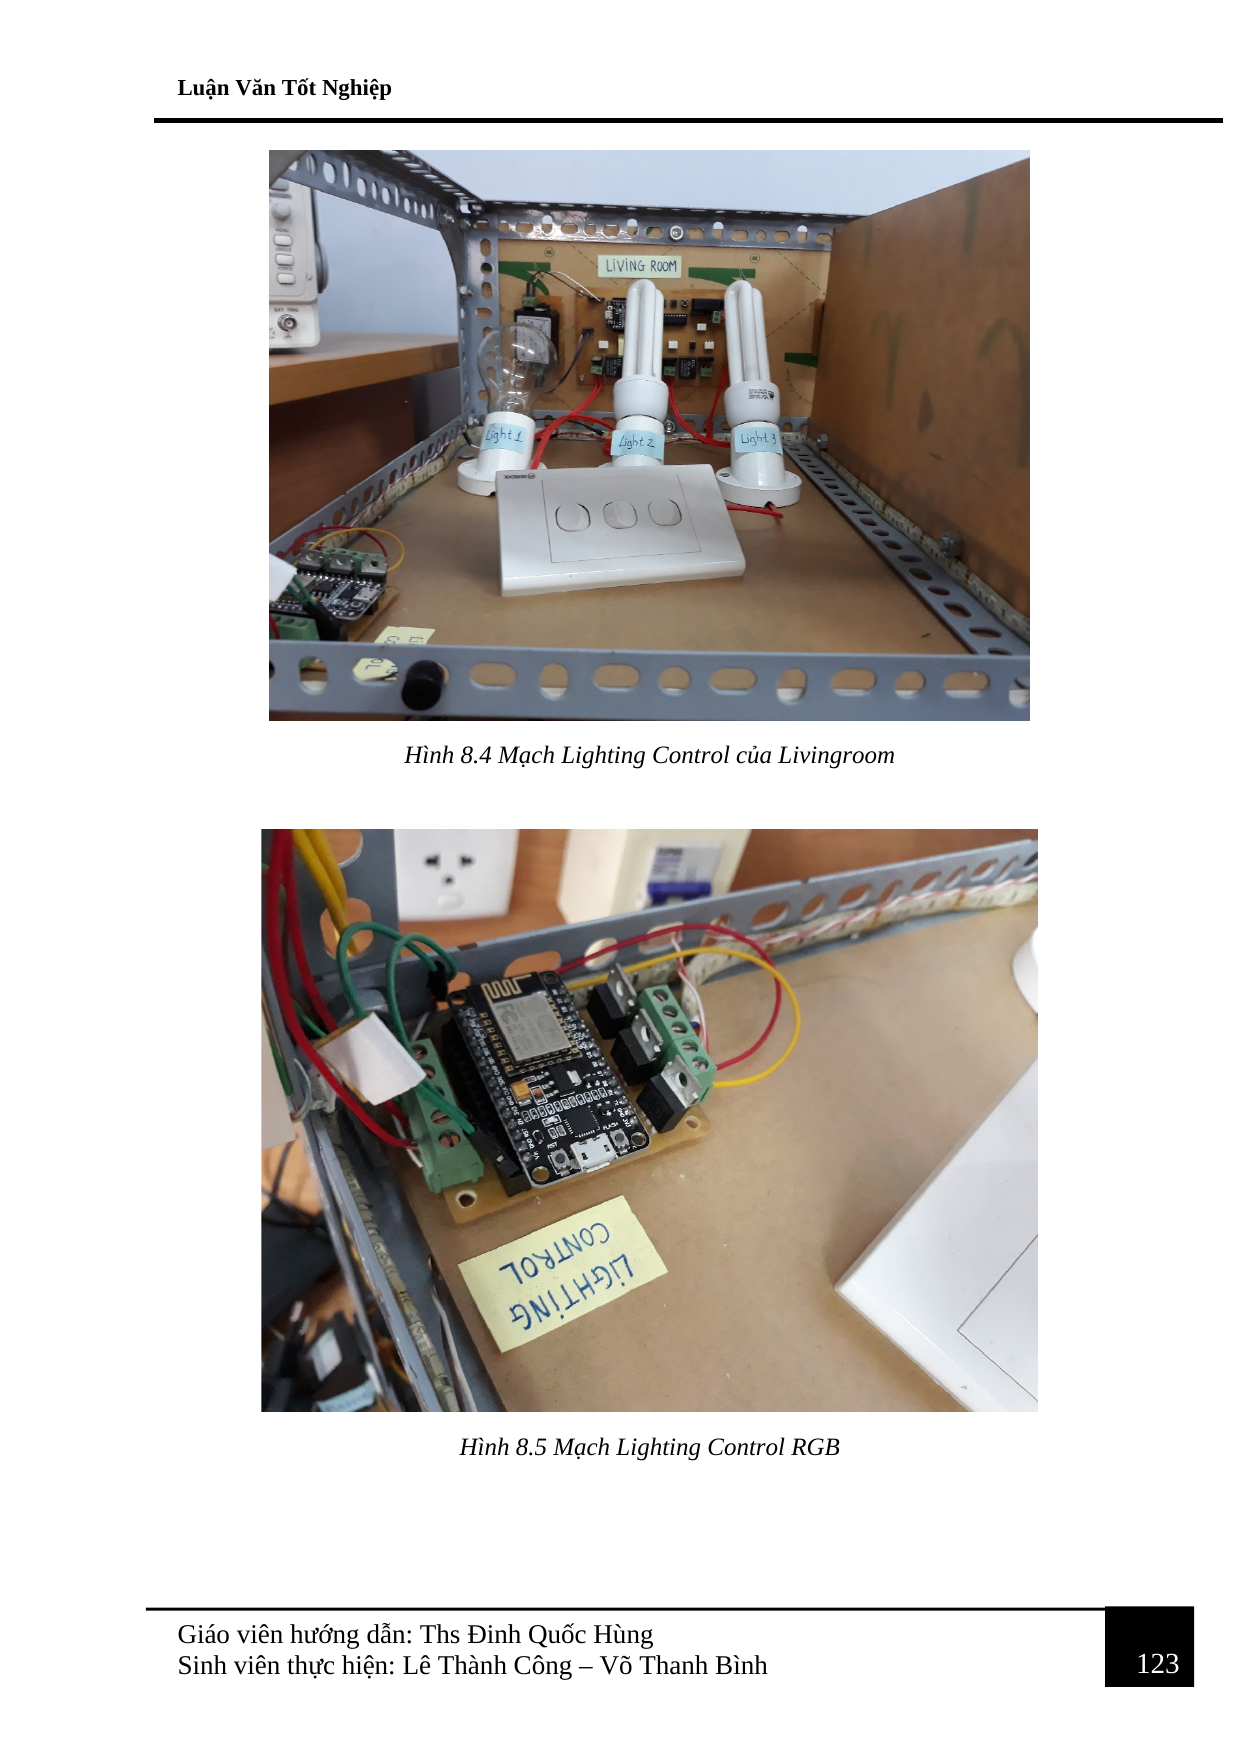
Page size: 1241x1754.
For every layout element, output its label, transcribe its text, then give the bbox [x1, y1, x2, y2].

picture [261, 829, 1038, 1412]
picture [269, 150, 1030, 721]
